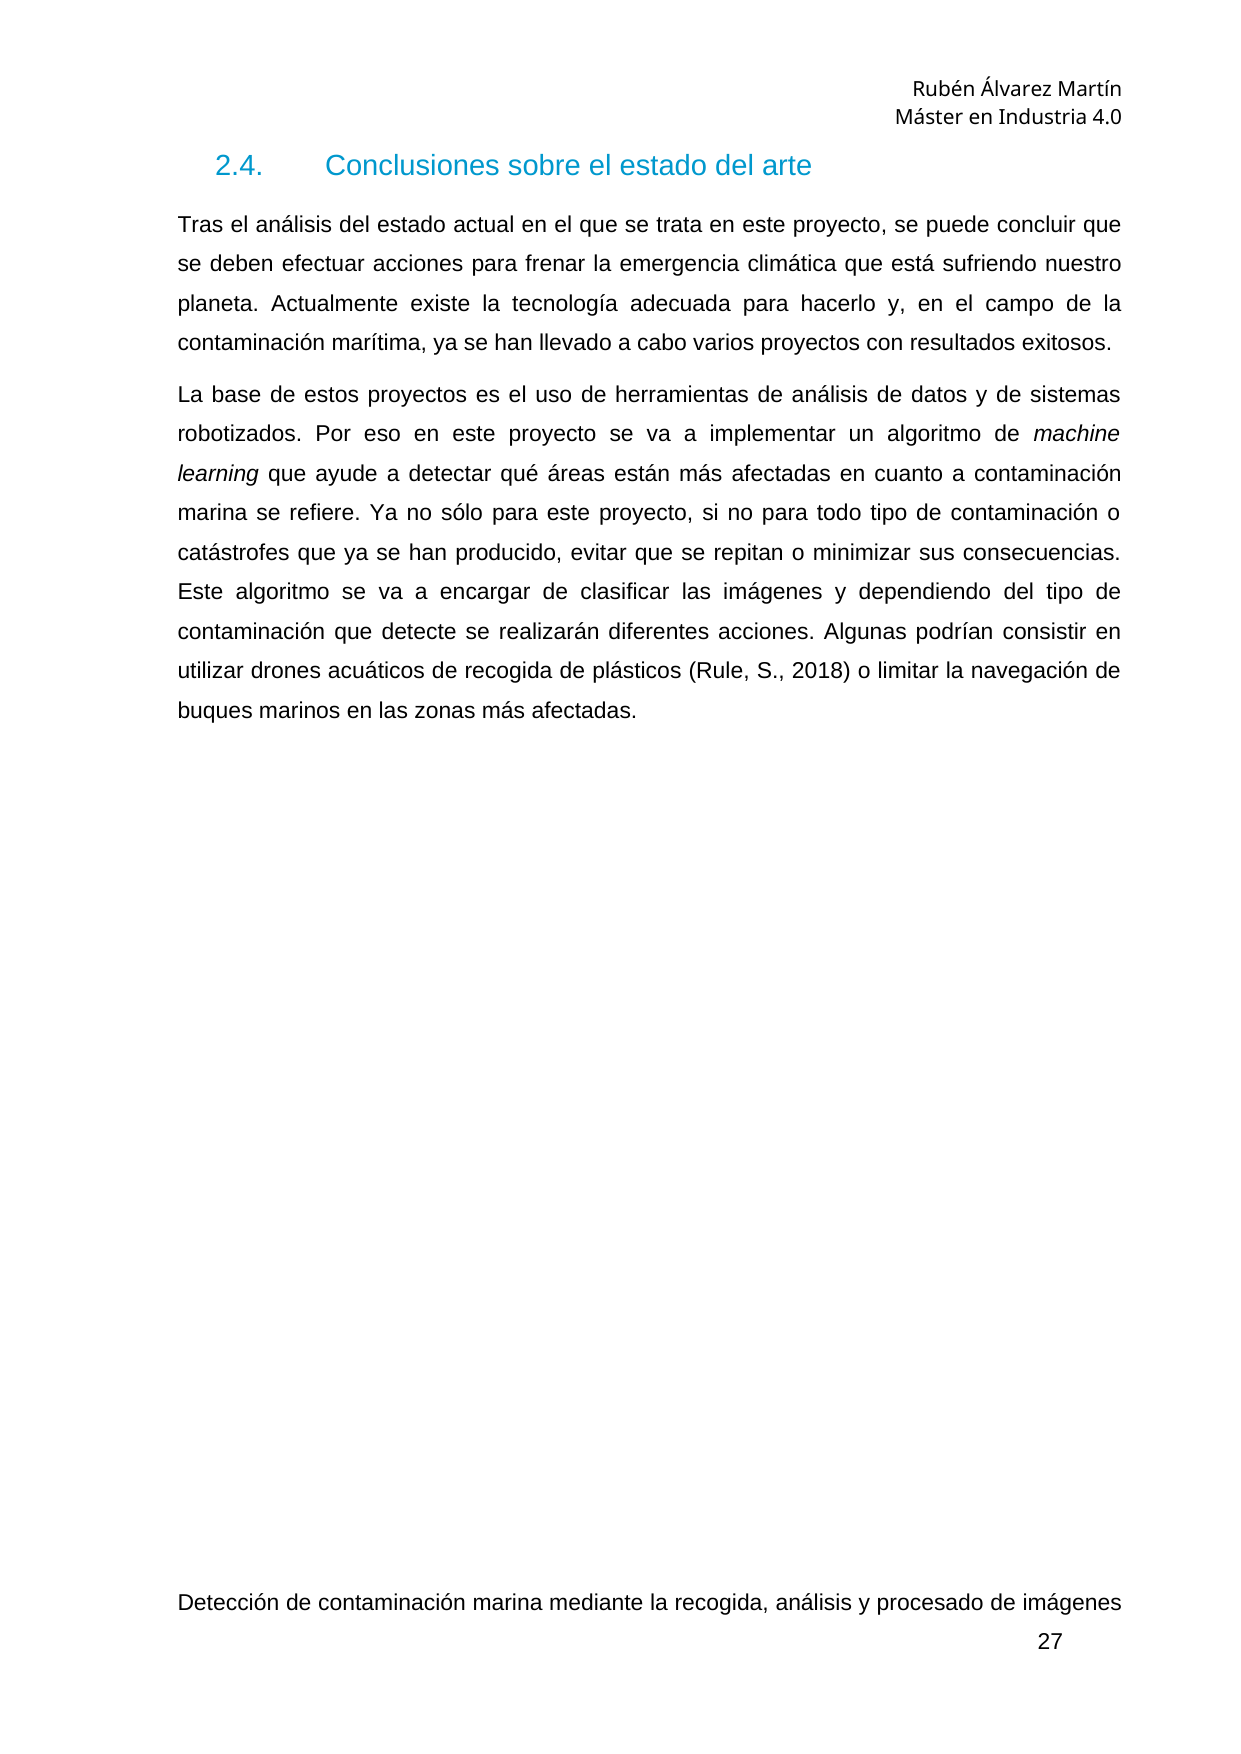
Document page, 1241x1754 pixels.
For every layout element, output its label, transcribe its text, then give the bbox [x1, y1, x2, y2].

text La base de estos proyectos es el uso de herramientas de análisis de datos y de sistemas robotizados. Por eso en este proyecto se va a implementar un algoritmo de machine learning que ayude a detectar qué áreas están más afectadas en cuanto a contaminación marina se refiere. Ya no sólo para este proyecto, si no para todo tipo de contaminación o catástrofes que ya se han producido, evitar que se repitan o minimizar sus consecuencias. Este algoritmo se va a encargar de clasificar las imágenes y dependiendo del tipo de contaminación que detecte se realizarán diferentes acciones. Algunas podrían consistir en utilizar drones acuáticos de recogida de plásticos (Rule, S., 2018) o limitar la navegación de buques marinos en las zonas más afectadas. [177, 381, 1122, 723]
text Tras el análisis del estado actual en el que se trata en este proyecto, se puede concluir que se deben efectuar acciones para frenar la emergencia climática que está sufriendo nuestro planeta. Actualmente existe la tecnología adecuada para hacerlo y, en el campo de la contaminación marítima, ya se han llevado a cabo varios proyectos con resultados exitosos. [177, 211, 1122, 355]
subtitle Conclusiones sobre el estado del arte [215, 148, 1122, 181]
